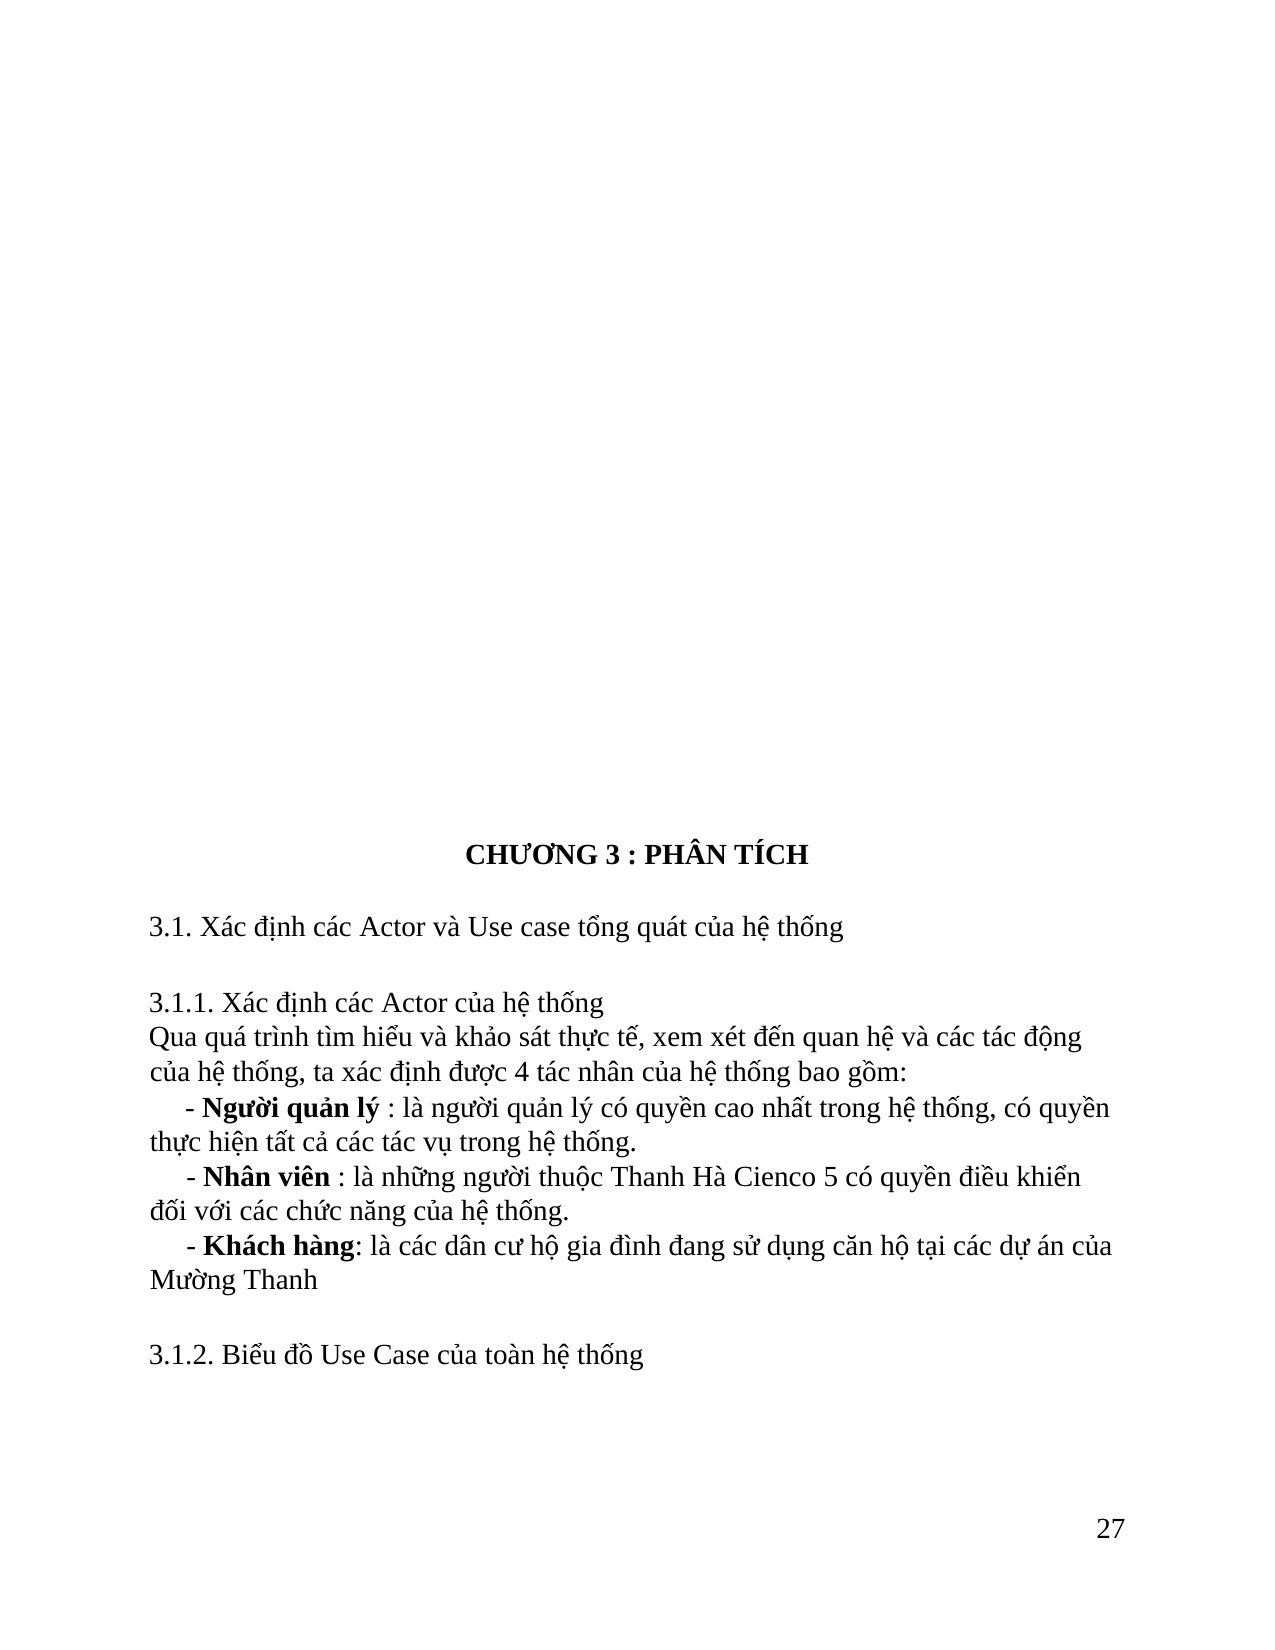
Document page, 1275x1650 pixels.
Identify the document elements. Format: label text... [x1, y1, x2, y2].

text Qua quá trình tìm hiểu và khảo sát thực tế, xem xét đến quan hệ và các tác động của hệ thống, ta xác định được 4 tác nhân của hệ thống bao gồm: [148, 1019, 1125, 1087]
subtitle 3.1.1. Xác định các Actor của hệ thống [148, 985, 1125, 1018]
subtitle 3.1.2. Biểu đồ Use Case của toàn hệ thống [148, 1337, 1125, 1371]
subtitle 3.1. Xác định các Actor và Use case tổng quát của hệ thống [148, 909, 1125, 942]
subtitle CHƯƠNG 3 : PHÂN TÍCH [148, 837, 1125, 870]
text - Người quản lý : là người quản lý có quyền cao nhất trong hệ thống, có quyền thực hiện tất cả các tác vụ trong hệ thống. - Nhân viên : là những người thuộc Thanh Hà Cienco 5 có quyền điều khiển đối với các chức năng của hệ thống. - Khách hàng: là các dân cư hộ gia đình đang sử dụng căn hộ tại các dự án của Mường Thanh [148, 1090, 1125, 1296]
